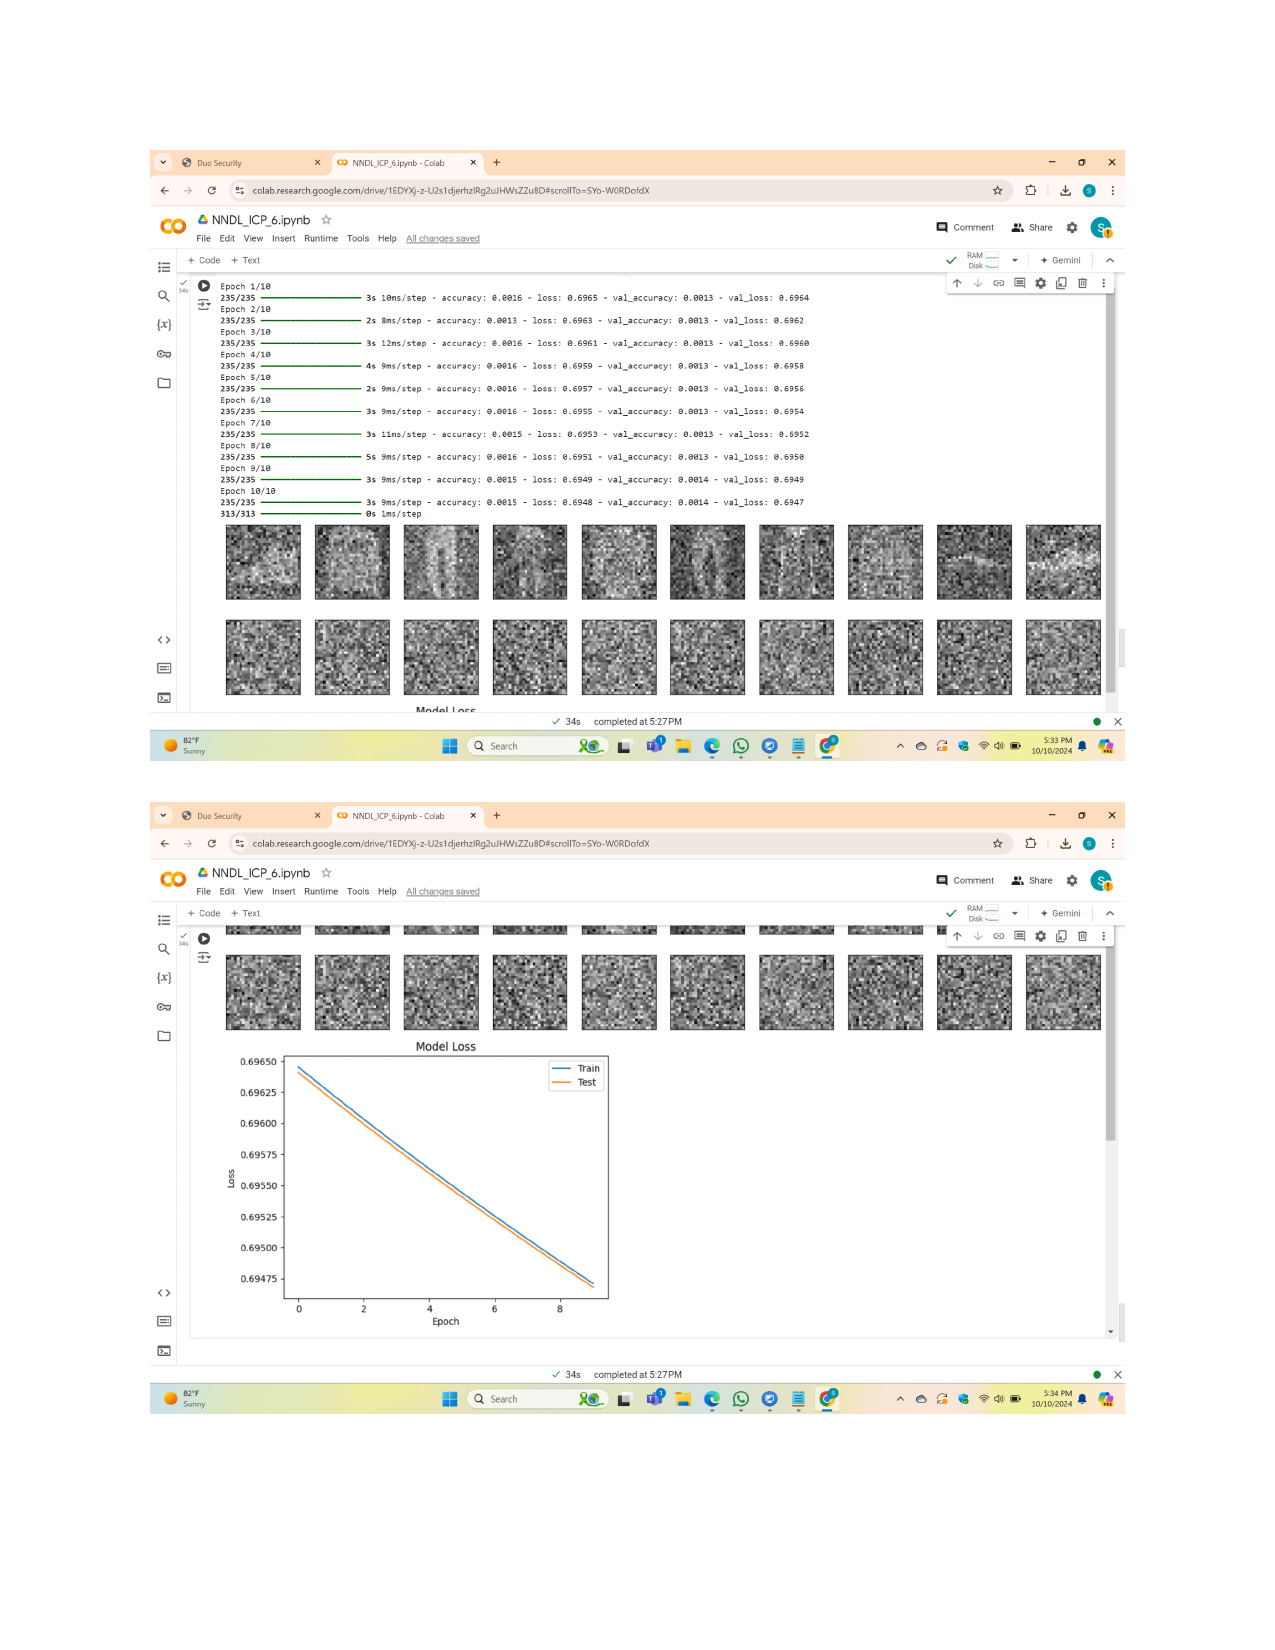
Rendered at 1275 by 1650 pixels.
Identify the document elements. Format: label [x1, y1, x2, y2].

picture [150, 802, 1125, 1414]
picture [150, 150, 1125, 761]
